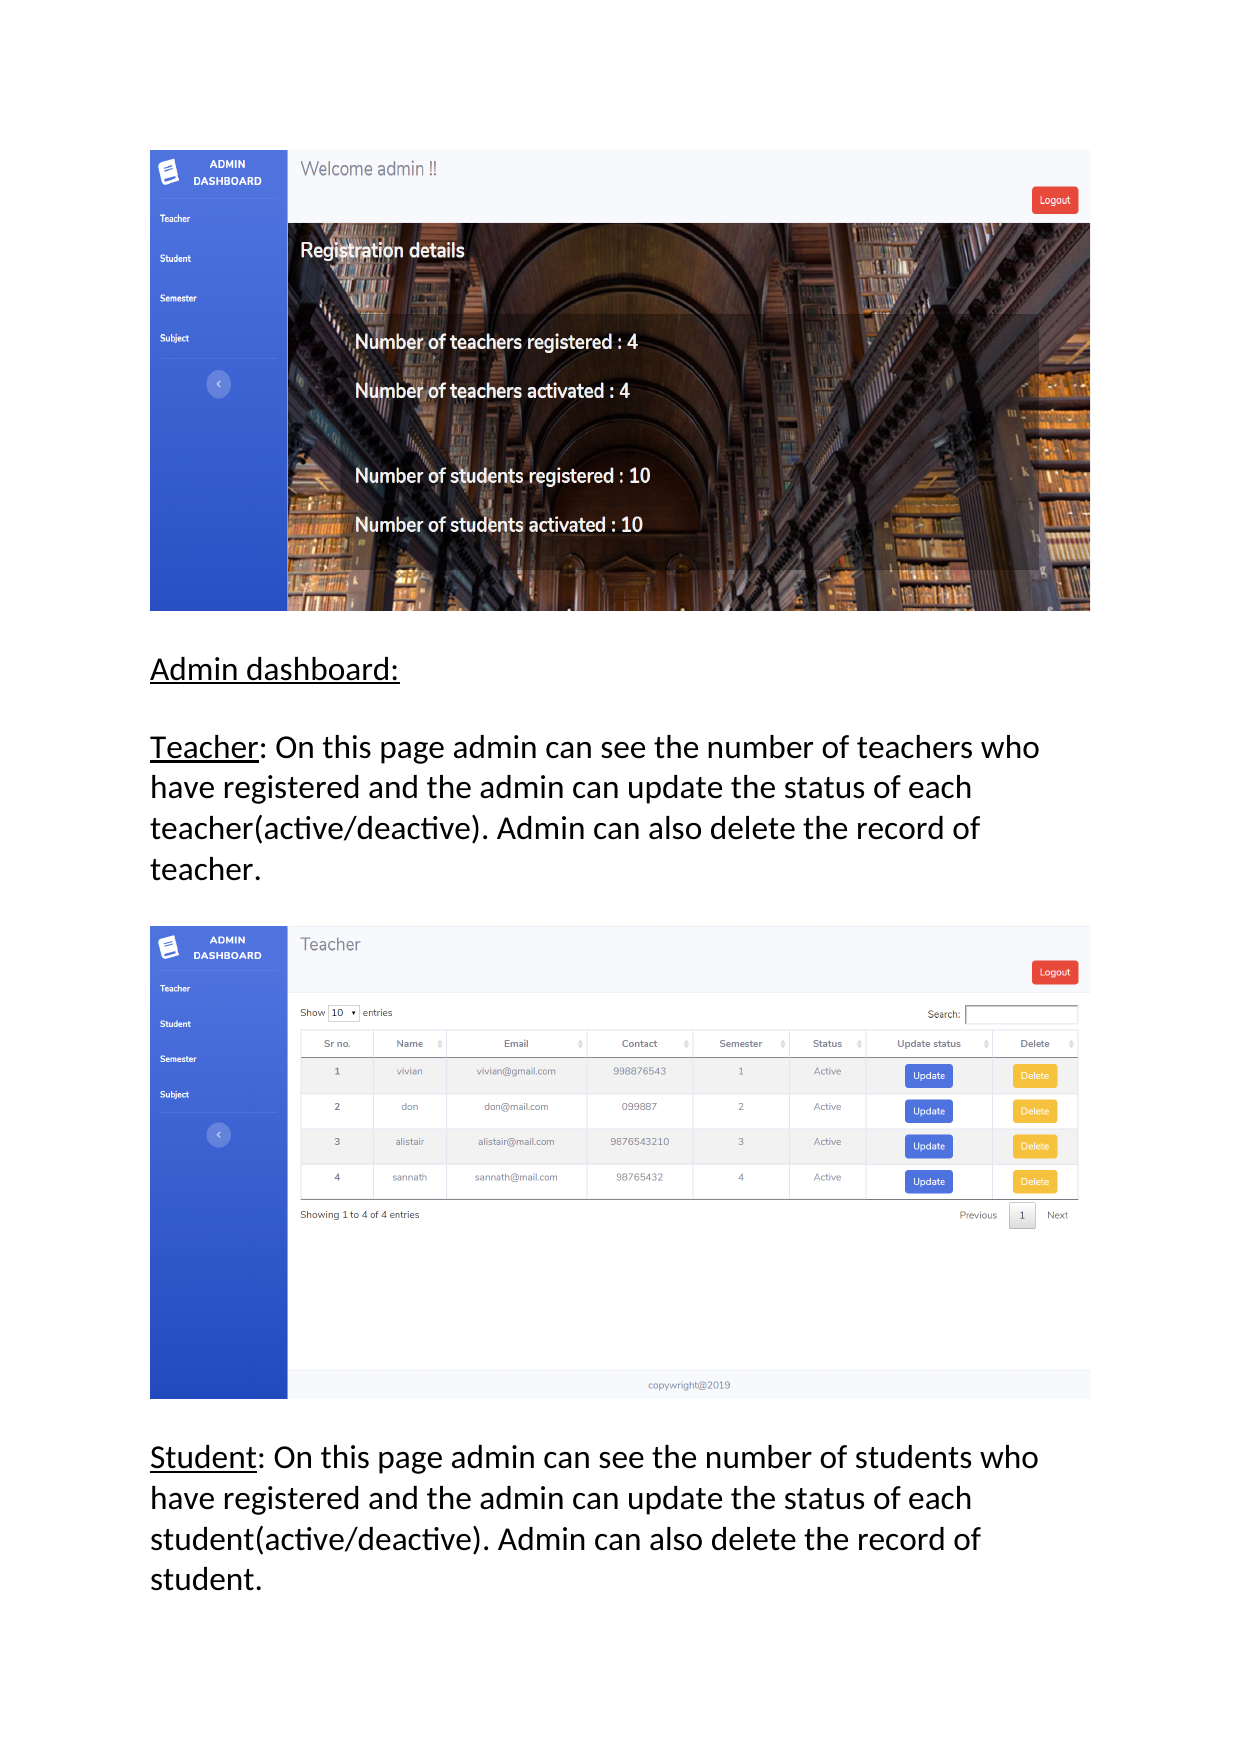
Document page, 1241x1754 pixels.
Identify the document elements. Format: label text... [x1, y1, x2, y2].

picture [150, 150, 1091, 611]
text Admin dashboard: [150, 647, 1090, 688]
picture [150, 926, 1091, 1399]
text Teacher: On this page admin can see the number of teachers who have registered and the admin can update the status of each teacher(active/deactive). Admin can also delete the record of teacher. [150, 726, 1090, 889]
text Student: On this page admin can see the number of students who have registered and the admin can update the status of each student(active/deactive). Admin can also delete the record of student. [150, 1436, 1090, 1599]
